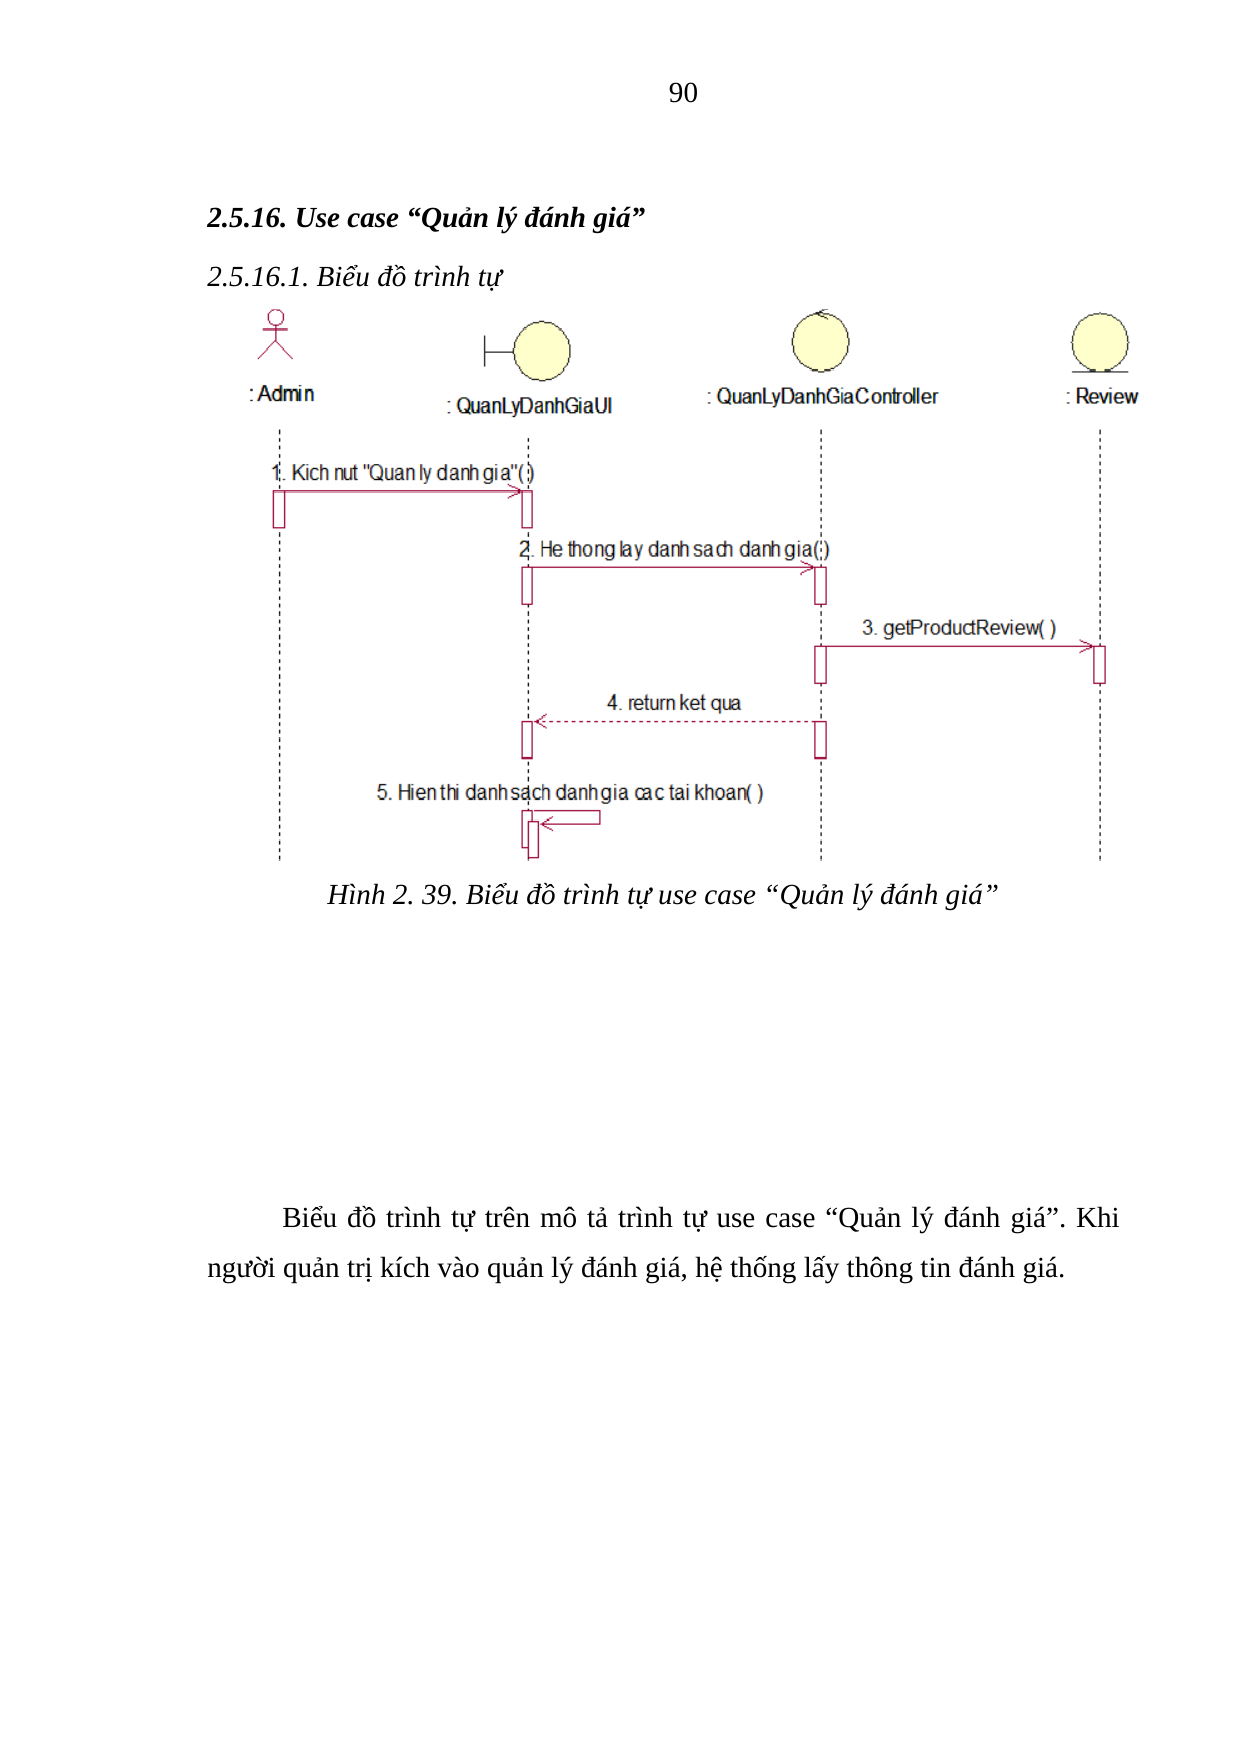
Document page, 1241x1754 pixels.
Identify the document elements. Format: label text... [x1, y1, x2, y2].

text Hình 2. 39. Biểu đồ trình tự use case “Quản lý đánh giá” [207, 877, 1122, 911]
subtitle 2.5.16. Use case “Quản lý đánh giá” [207, 201, 1122, 234]
text Biểu đồ trình tự trên mô tả trình tự use case “Quản lý đánh giá”. Khi người quản trị kích vào quản lý đánh giá, hệ thống lấy thông tin đánh giá. [207, 1200, 1122, 1284]
picture [244, 309, 1141, 861]
text 2.5.16.1. Biểu đồ trình tự [207, 259, 1122, 293]
